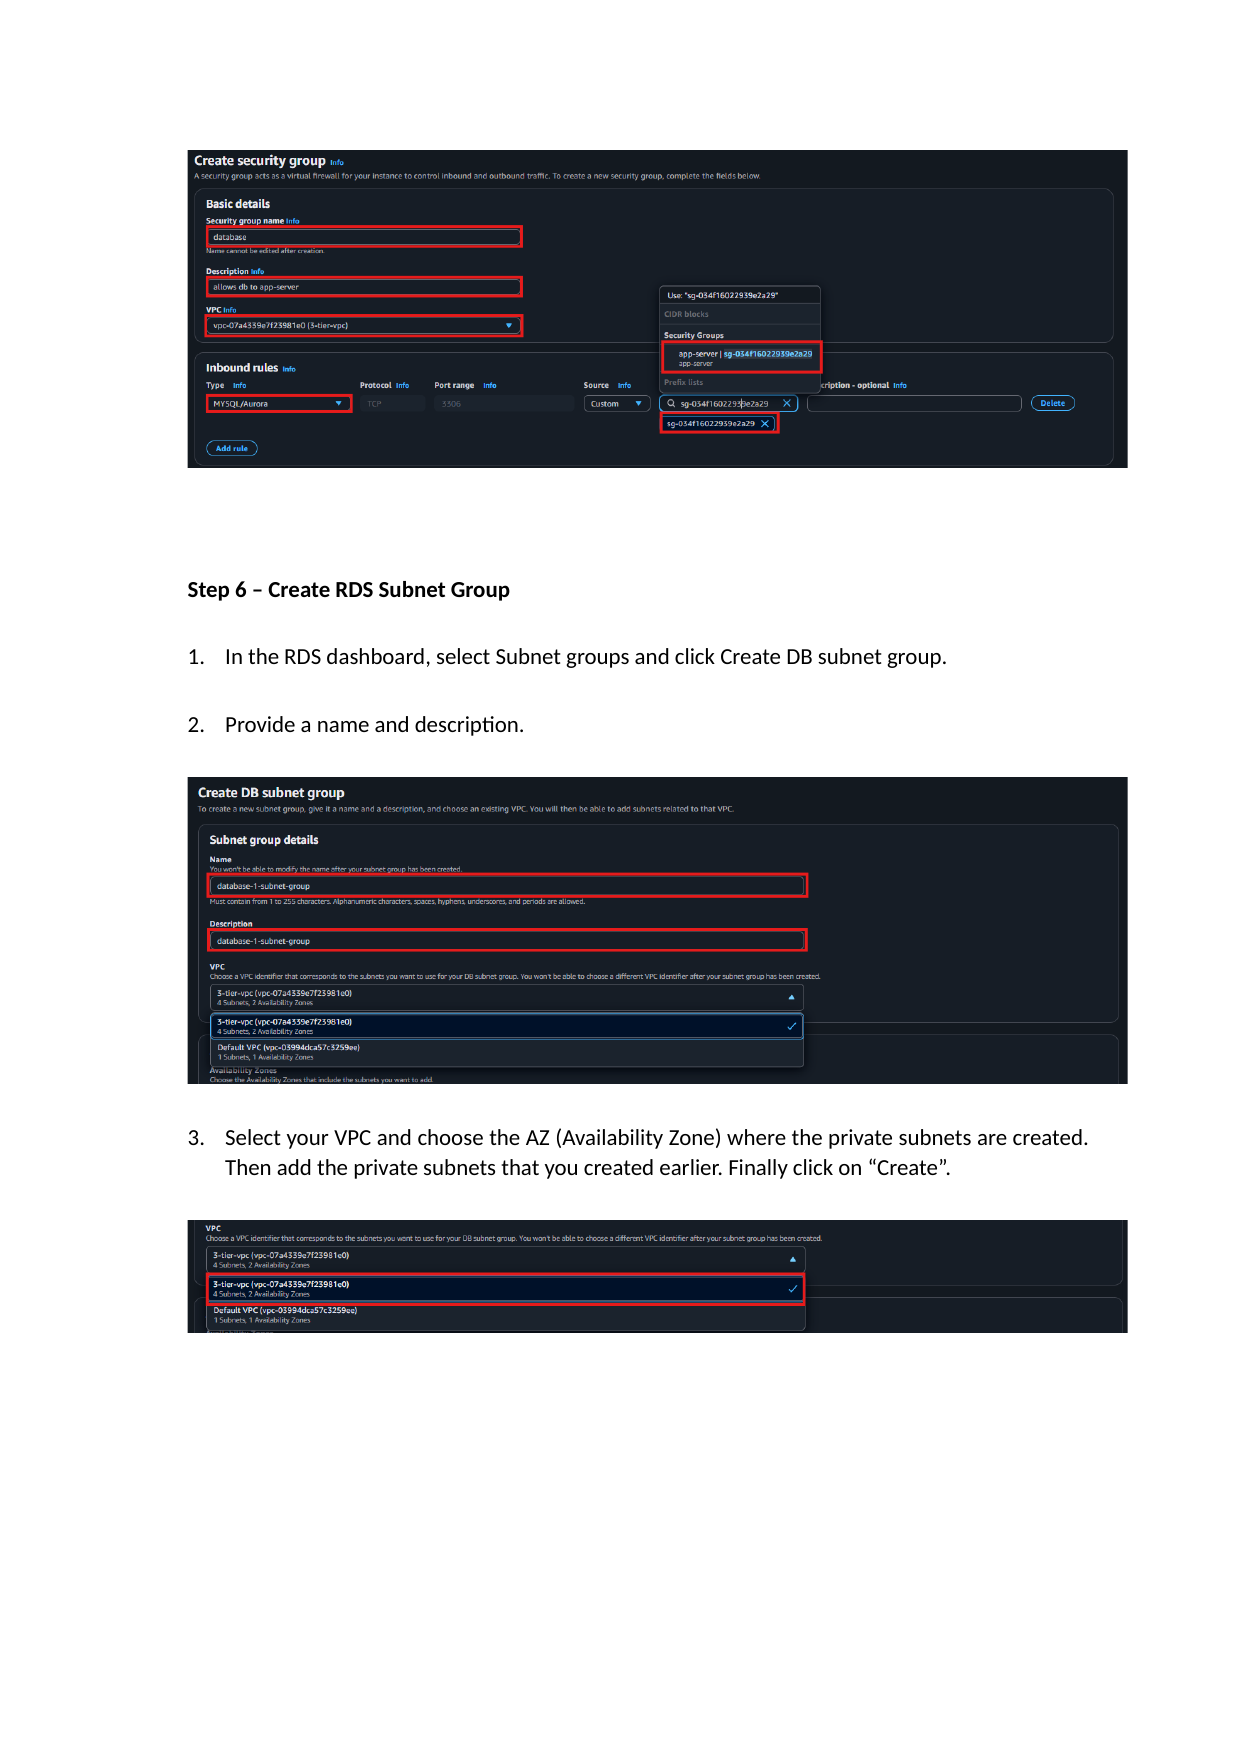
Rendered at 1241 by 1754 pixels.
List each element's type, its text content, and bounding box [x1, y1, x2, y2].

text Step 6 – Create RDS Subnet Group [187, 575, 1090, 603]
picture [187, 1220, 1128, 1333]
picture [187, 150, 1128, 468]
picture [187, 777, 1128, 1084]
list In the RDS dashboard, select Subnet groups and click Create DB subnet group. [187, 642, 1090, 671]
list Select your VPC and choose the AZ (Availability Zone) where the private subnets are created. Then add the private subnets that you created earlier. Finally click on “Create”. [187, 1123, 1090, 1181]
list Provide a name and description. [187, 710, 1090, 738]
